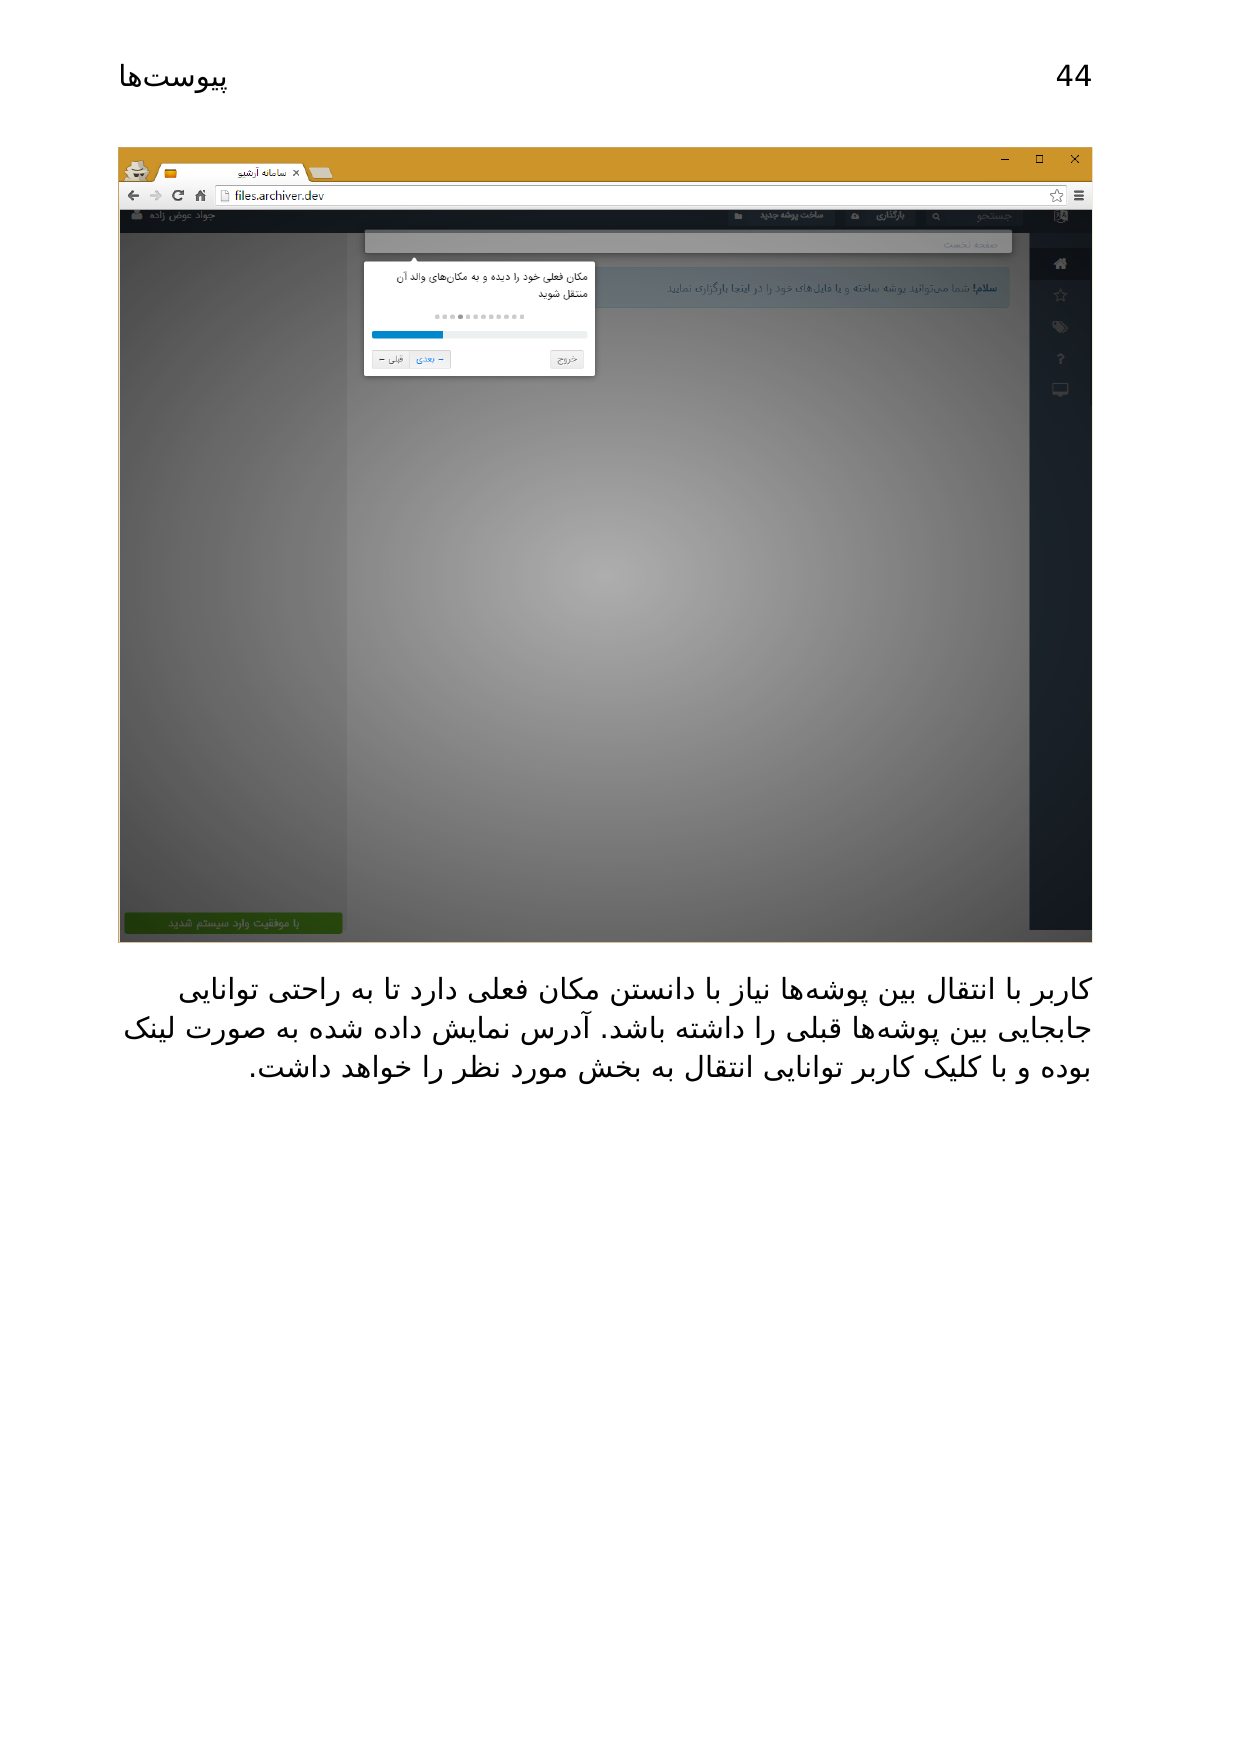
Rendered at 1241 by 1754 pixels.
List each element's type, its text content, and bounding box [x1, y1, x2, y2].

picture [118, 147, 1093, 943]
text کاربر با انتقال بین پوشه‌ها نیاز با دانستن مکان فعلی دارد تا به راحتی توانایی جابجایی بین پوشه‌ها قبلی را داشته باشد. آدرس نمایش داده شده به صورت لینک بوده و با کلیک کاربر توانایی انتقال به بخش مورد نظر را خواهد داشت. [118, 973, 1092, 1084]
